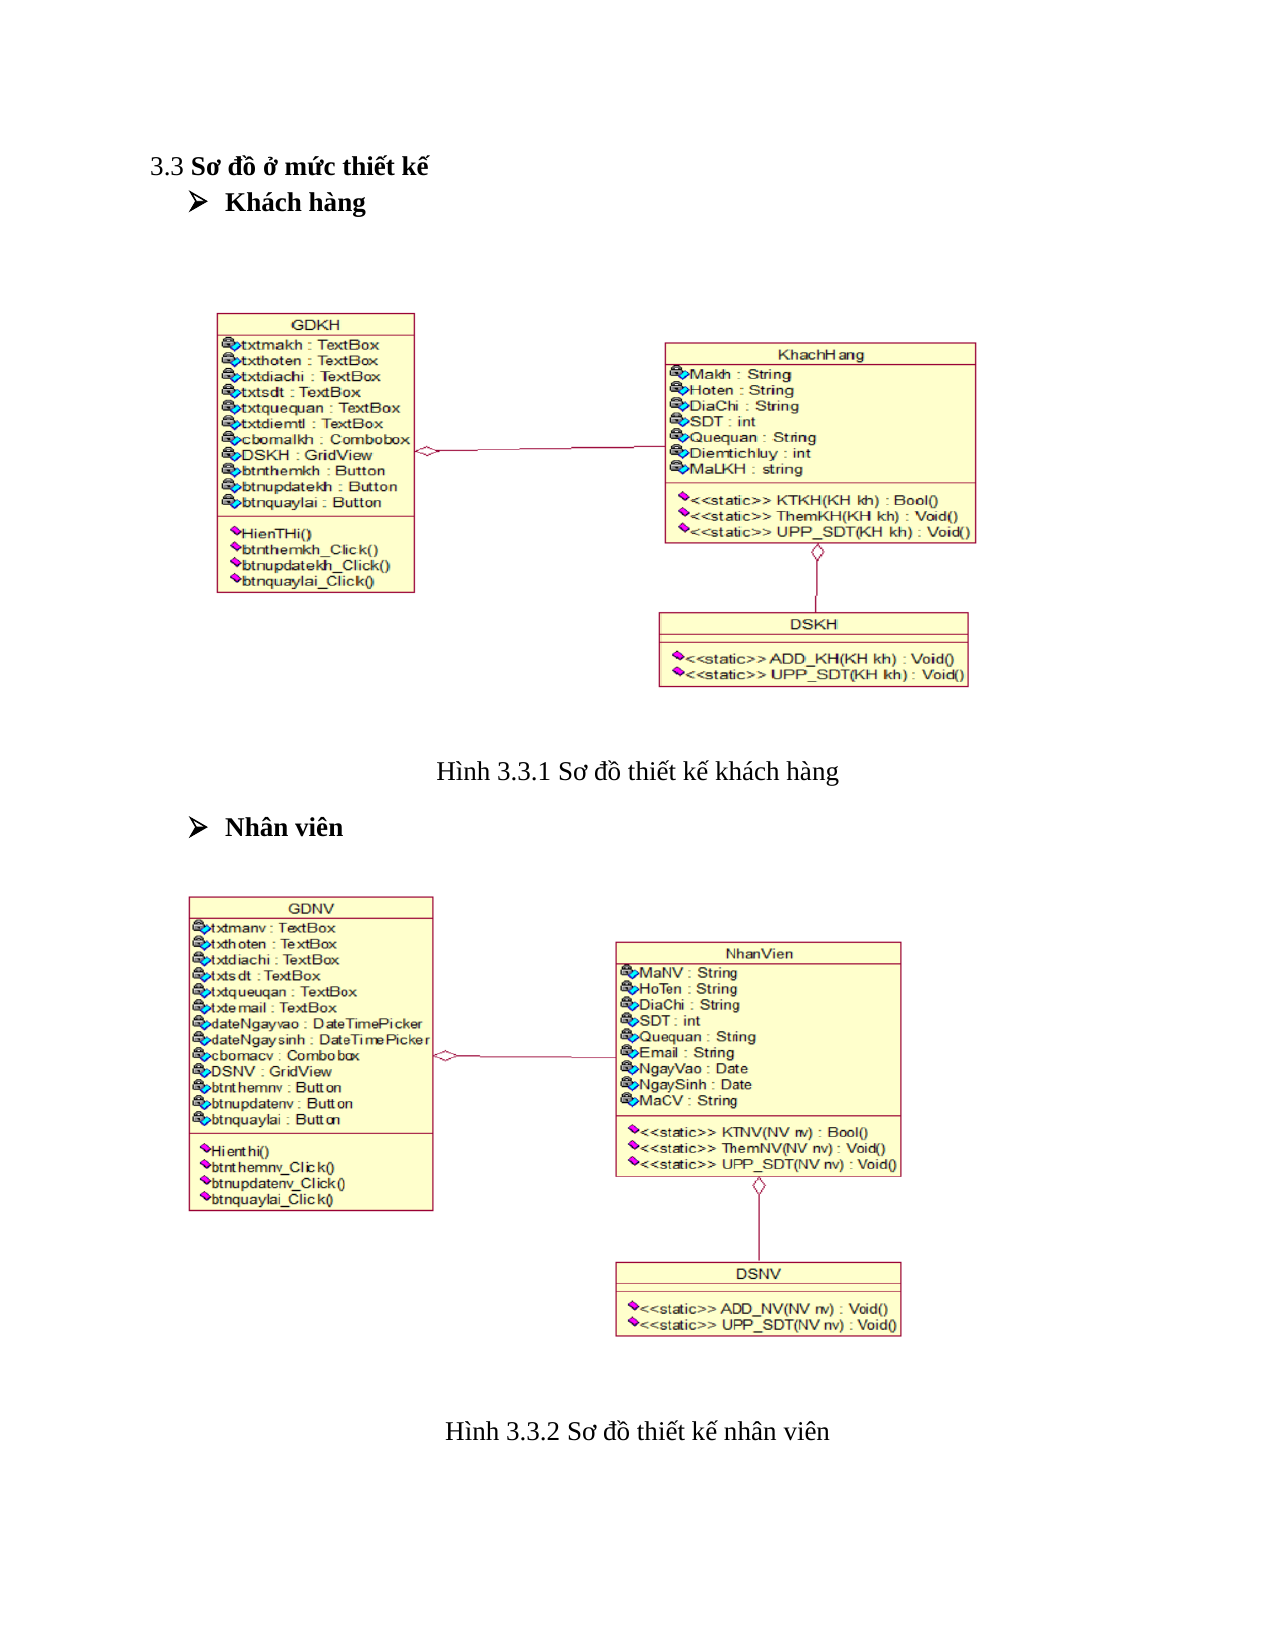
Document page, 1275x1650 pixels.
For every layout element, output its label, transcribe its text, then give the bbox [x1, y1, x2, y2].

picture [150, 242, 1125, 730]
text Hình 3.3.2 Sơ đồ thiết kế nhân viên [150, 1414, 1125, 1446]
list Khách hàng [187, 186, 1125, 217]
picture [150, 868, 1125, 1390]
list Nhân viên [187, 812, 1125, 843]
subtitle 3.3 Sơ đồ ở mức thiết kế [150, 150, 1125, 181]
text Hình 3.3.1 Sơ đồ thiết kế khách hàng [150, 755, 1125, 786]
